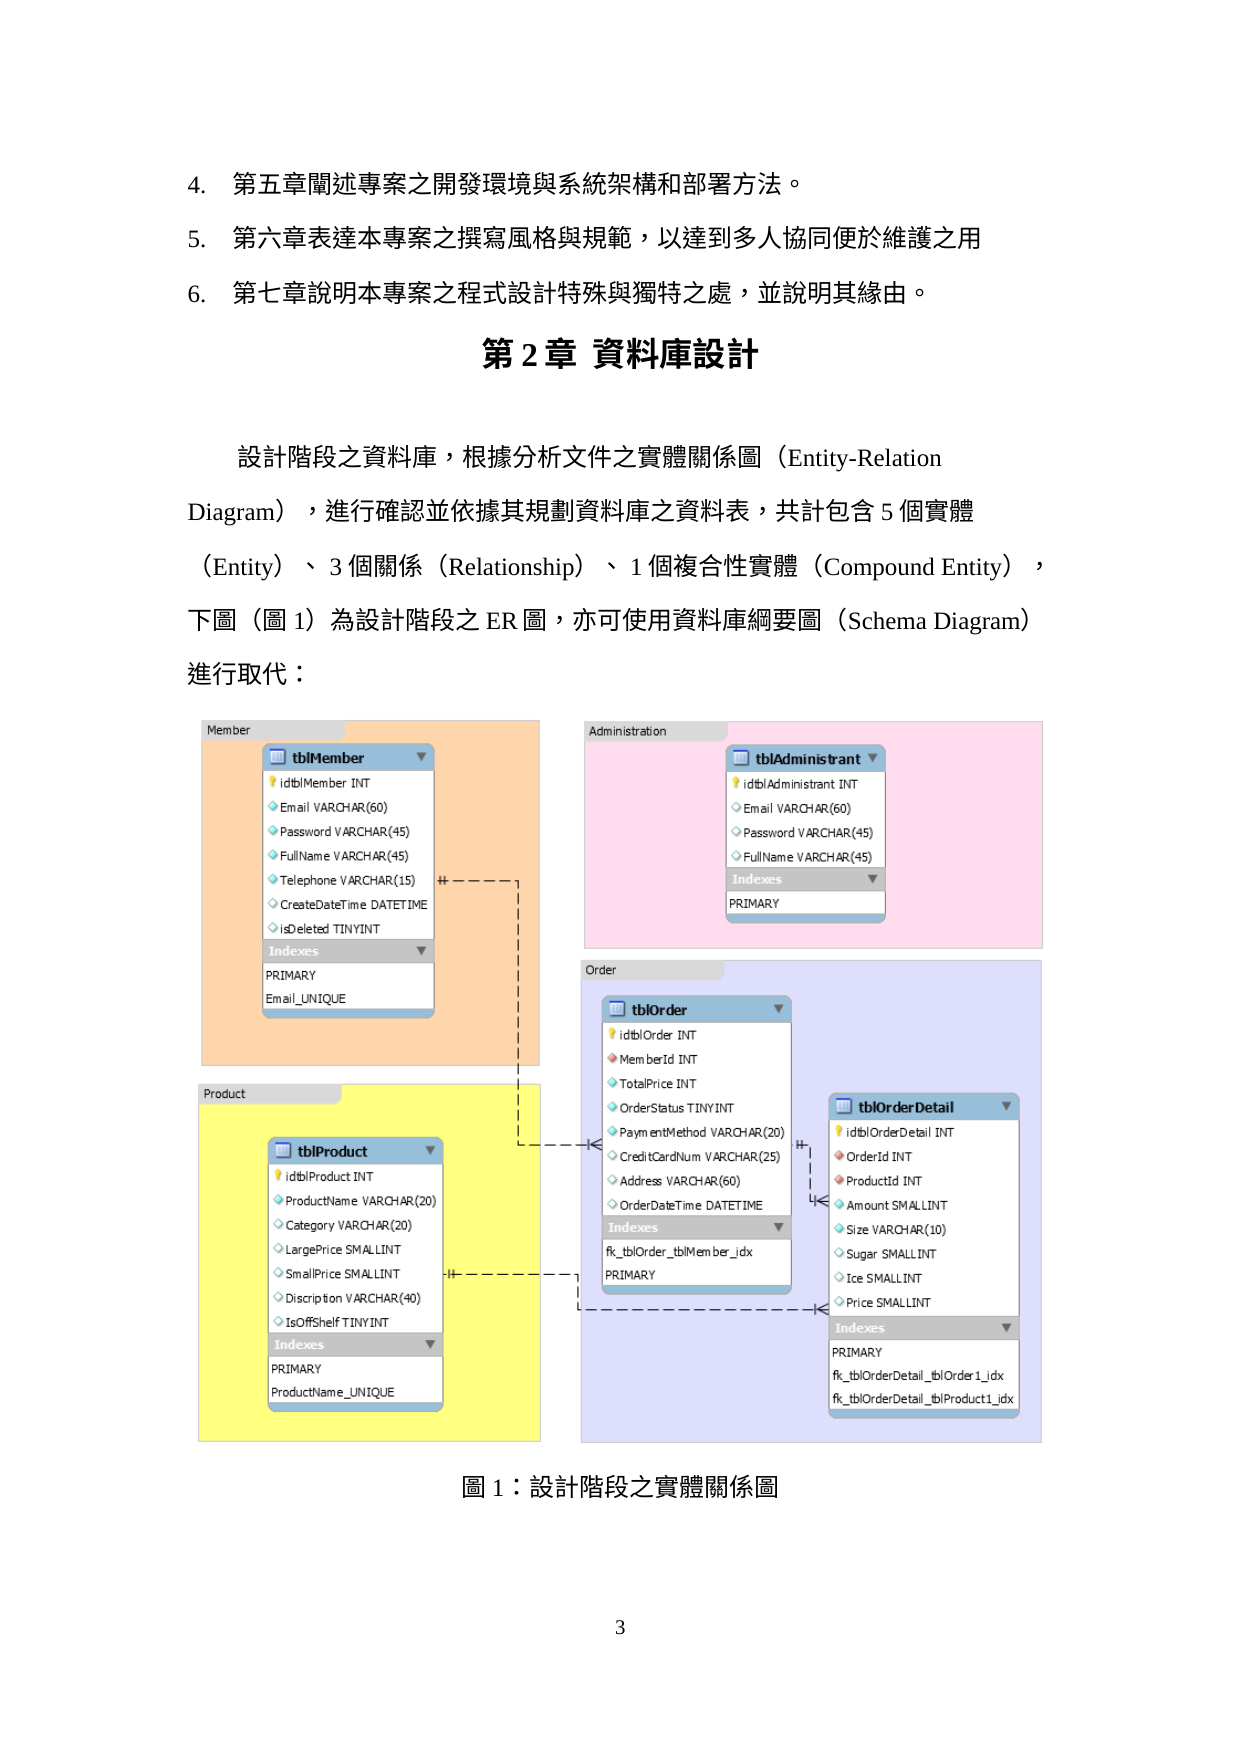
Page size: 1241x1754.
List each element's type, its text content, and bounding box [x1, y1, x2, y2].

subtitle 第2章 資料庫設計 [187, 328, 1053, 376]
text 圖 1：設計階段之實體關係圖 [187, 1467, 1053, 1504]
list 第七章說明本專案之程式設計特殊與獨特之處，並說明其緣由。 [187, 273, 1053, 309]
text 設計階段之資料庫，根據分析文件之實體關係圖（Entity-Relation Diagram），進行確認並依據其規劃資料庫之資料表，共計包含 5 個實體（Entity）、 3 個關係（Relationship）、 1 個複合性實體（Compound Entity），下圖（圖 1）為設計階段之ER圖，亦可使用資料庫綱要圖（Schema Diagram）進行取代： [187, 437, 1053, 691]
picture [187, 709, 1053, 1453]
list 第五章闡述專案之開發環境與系統架構和部署方法。 [187, 164, 1053, 201]
list 第六章表達本專案之撰寫風格與規範，以達到多人協同便於維護之用 [187, 219, 1053, 255]
